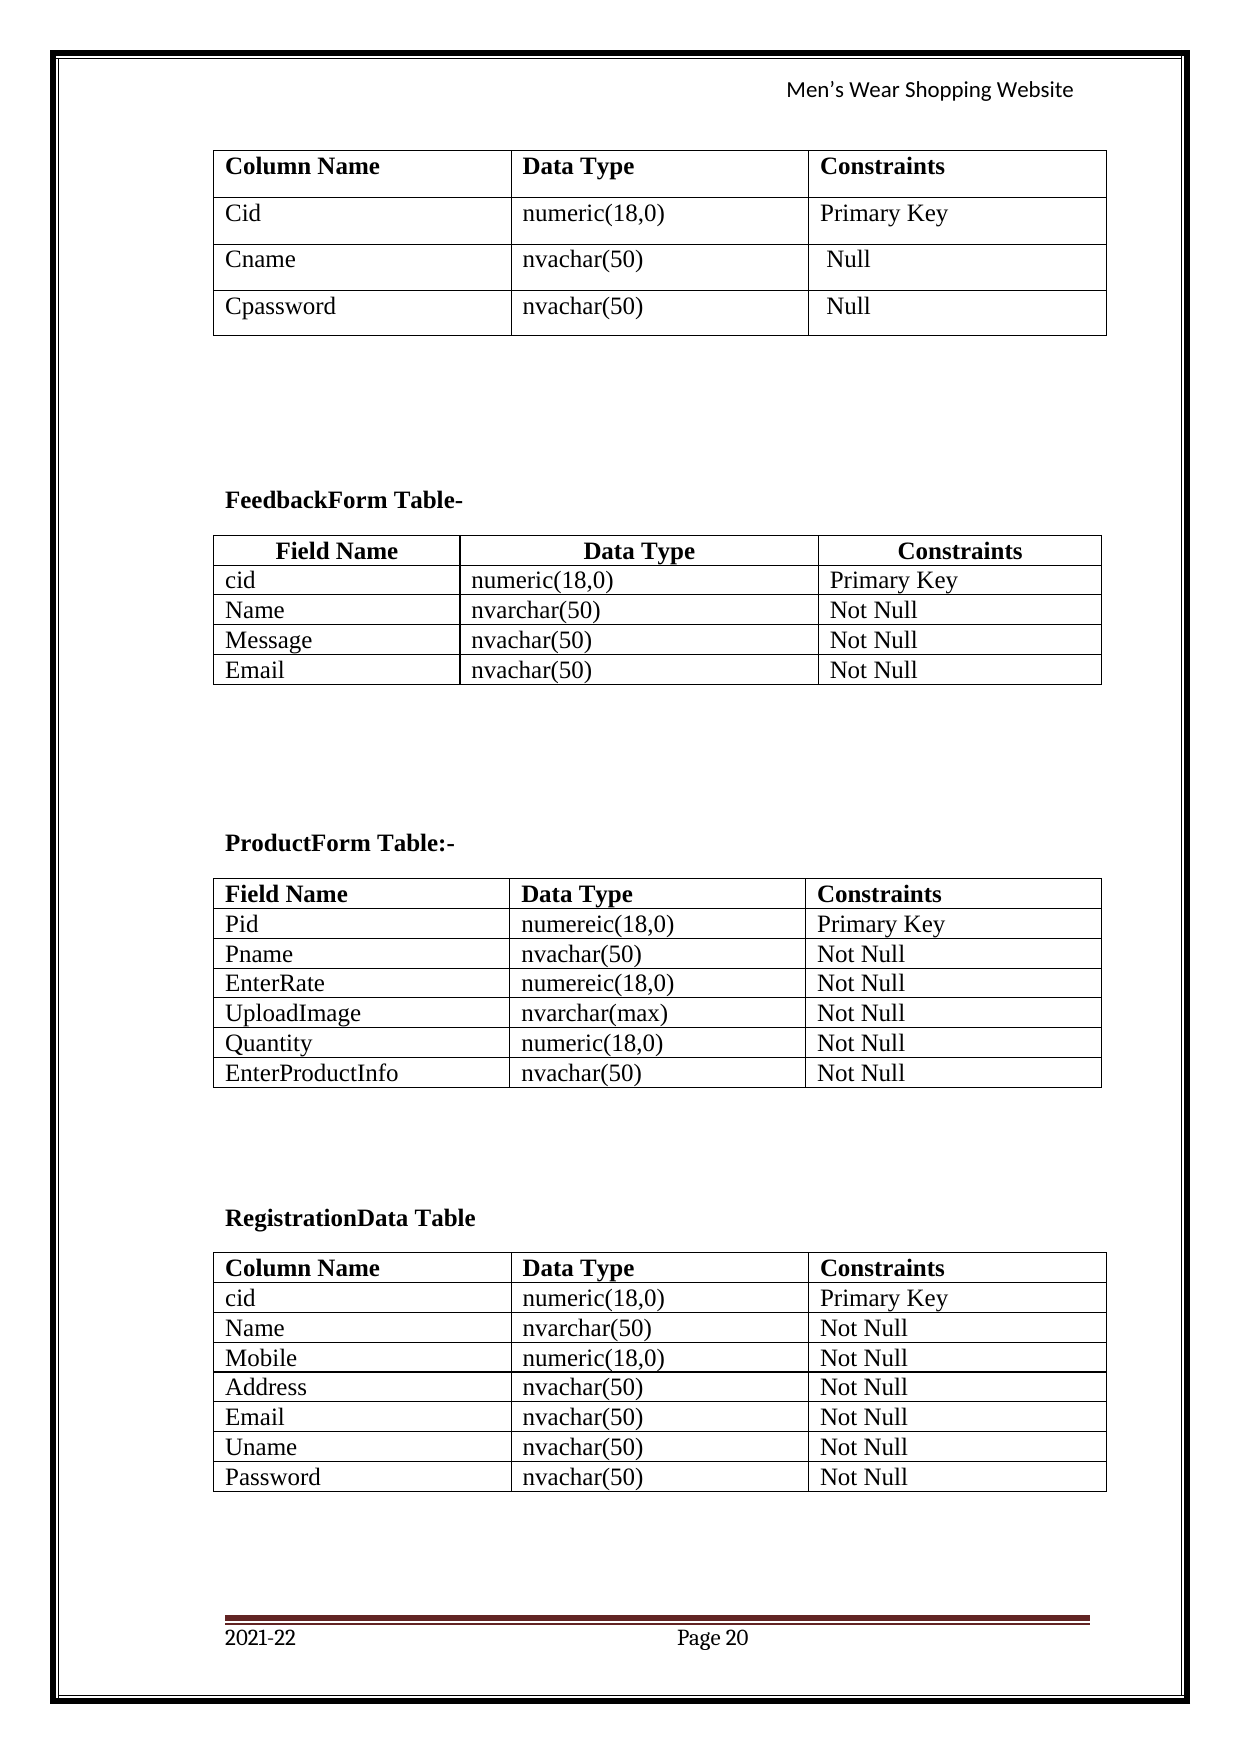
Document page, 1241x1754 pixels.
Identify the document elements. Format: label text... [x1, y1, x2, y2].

table_cell numeric(18,0) [512, 1343, 808, 1371]
table_cell Cid [214, 198, 511, 243]
table_cell Uname [214, 1432, 511, 1461]
table_cell Pname [214, 939, 509, 967]
table_cell Primary Key [809, 1283, 1106, 1312]
table_cell Name [214, 595, 459, 624]
table_header Constraints [809, 1253, 1106, 1282]
table_cell Not Null [806, 998, 1101, 1027]
table_cell Primary Key [809, 198, 1106, 243]
table_cell Email [214, 655, 459, 684]
table_cell Address [214, 1373, 511, 1401]
table_cell Not Null [819, 625, 1101, 654]
table_cell Primary Key [806, 909, 1101, 938]
table_cell cid [214, 566, 459, 594]
table_cell nvachar(50) [461, 655, 818, 684]
table_header Field Name [214, 879, 509, 908]
table_header Data Type [461, 536, 818, 564]
table_cell nvarchar(50) [461, 595, 818, 624]
table_cell Not Null [809, 1432, 1106, 1461]
table_cell numeric(18,0) [461, 566, 818, 594]
table_cell Cpassword [214, 291, 511, 335]
table_cell Pid [214, 909, 509, 938]
table_cell EnterProductInfo [214, 1058, 509, 1087]
table_cell Not Null [809, 1402, 1106, 1431]
table_cell Not Null [819, 655, 1101, 684]
table_cell Cname [214, 245, 511, 290]
table_cell Not Null [819, 595, 1101, 624]
table_cell Null [809, 291, 1106, 335]
table_cell nvachar(50) [512, 1373, 808, 1401]
table_cell numeric(18,0) [512, 198, 808, 243]
table_cell Not Null [806, 939, 1101, 967]
table_cell cid [214, 1283, 511, 1312]
table_cell Not Null [806, 1058, 1101, 1087]
table_cell UploadImage [214, 998, 509, 1027]
table_cell nvachar(50) [512, 1462, 808, 1491]
table_cell nvachar(50) [512, 245, 808, 290]
table_cell nvachar(50) [512, 1402, 808, 1431]
table_cell nvachar(50) [510, 939, 805, 967]
table_header Data Type [512, 1253, 808, 1282]
table_cell Mobile [214, 1343, 511, 1371]
table_cell Name [214, 1313, 511, 1342]
table_cell nvachar(50) [512, 291, 808, 335]
table_cell Primary Key [819, 566, 1101, 594]
table_header Data Type [510, 879, 805, 908]
table_cell nvarchar(max) [510, 998, 805, 1027]
table_cell EnterRate [214, 969, 509, 997]
list RegistrationData Table [225, 1203, 1090, 1231]
table_cell Not Null [809, 1373, 1106, 1401]
text FeedbackForm Table- [225, 485, 1090, 514]
table_cell Not Null [806, 969, 1101, 997]
table_cell numereic(18,0) [510, 969, 805, 997]
table_header Constraints [819, 536, 1101, 564]
table_cell Password [214, 1462, 511, 1491]
table_cell Null [809, 245, 1106, 290]
table_header Data Type [512, 151, 808, 197]
table_cell nvarchar(50) [512, 1313, 808, 1342]
table_cell Not Null [809, 1462, 1106, 1491]
table_cell nvachar(50) [510, 1058, 805, 1087]
table_header Constraints [806, 879, 1101, 908]
list ProductForm Table:- [225, 828, 1090, 857]
table_cell Not Null [806, 1028, 1101, 1057]
table_cell Quantity [214, 1028, 509, 1057]
table_cell numeric(18,0) [510, 1028, 805, 1057]
table_cell nvachar(50) [461, 625, 818, 654]
table_header Constraints [809, 151, 1106, 197]
table_cell nvachar(50) [512, 1432, 808, 1461]
table_header Column Name [214, 151, 511, 197]
table_cell numereic(18,0) [510, 909, 805, 938]
table_cell Not Null [809, 1313, 1106, 1342]
table_header Column Name [214, 1253, 511, 1282]
table_header Field Name [214, 536, 459, 564]
table_cell Message [214, 625, 459, 654]
table_cell Email [214, 1402, 511, 1431]
table_cell Not Null [809, 1343, 1106, 1371]
table_cell numeric(18,0) [512, 1283, 808, 1312]
